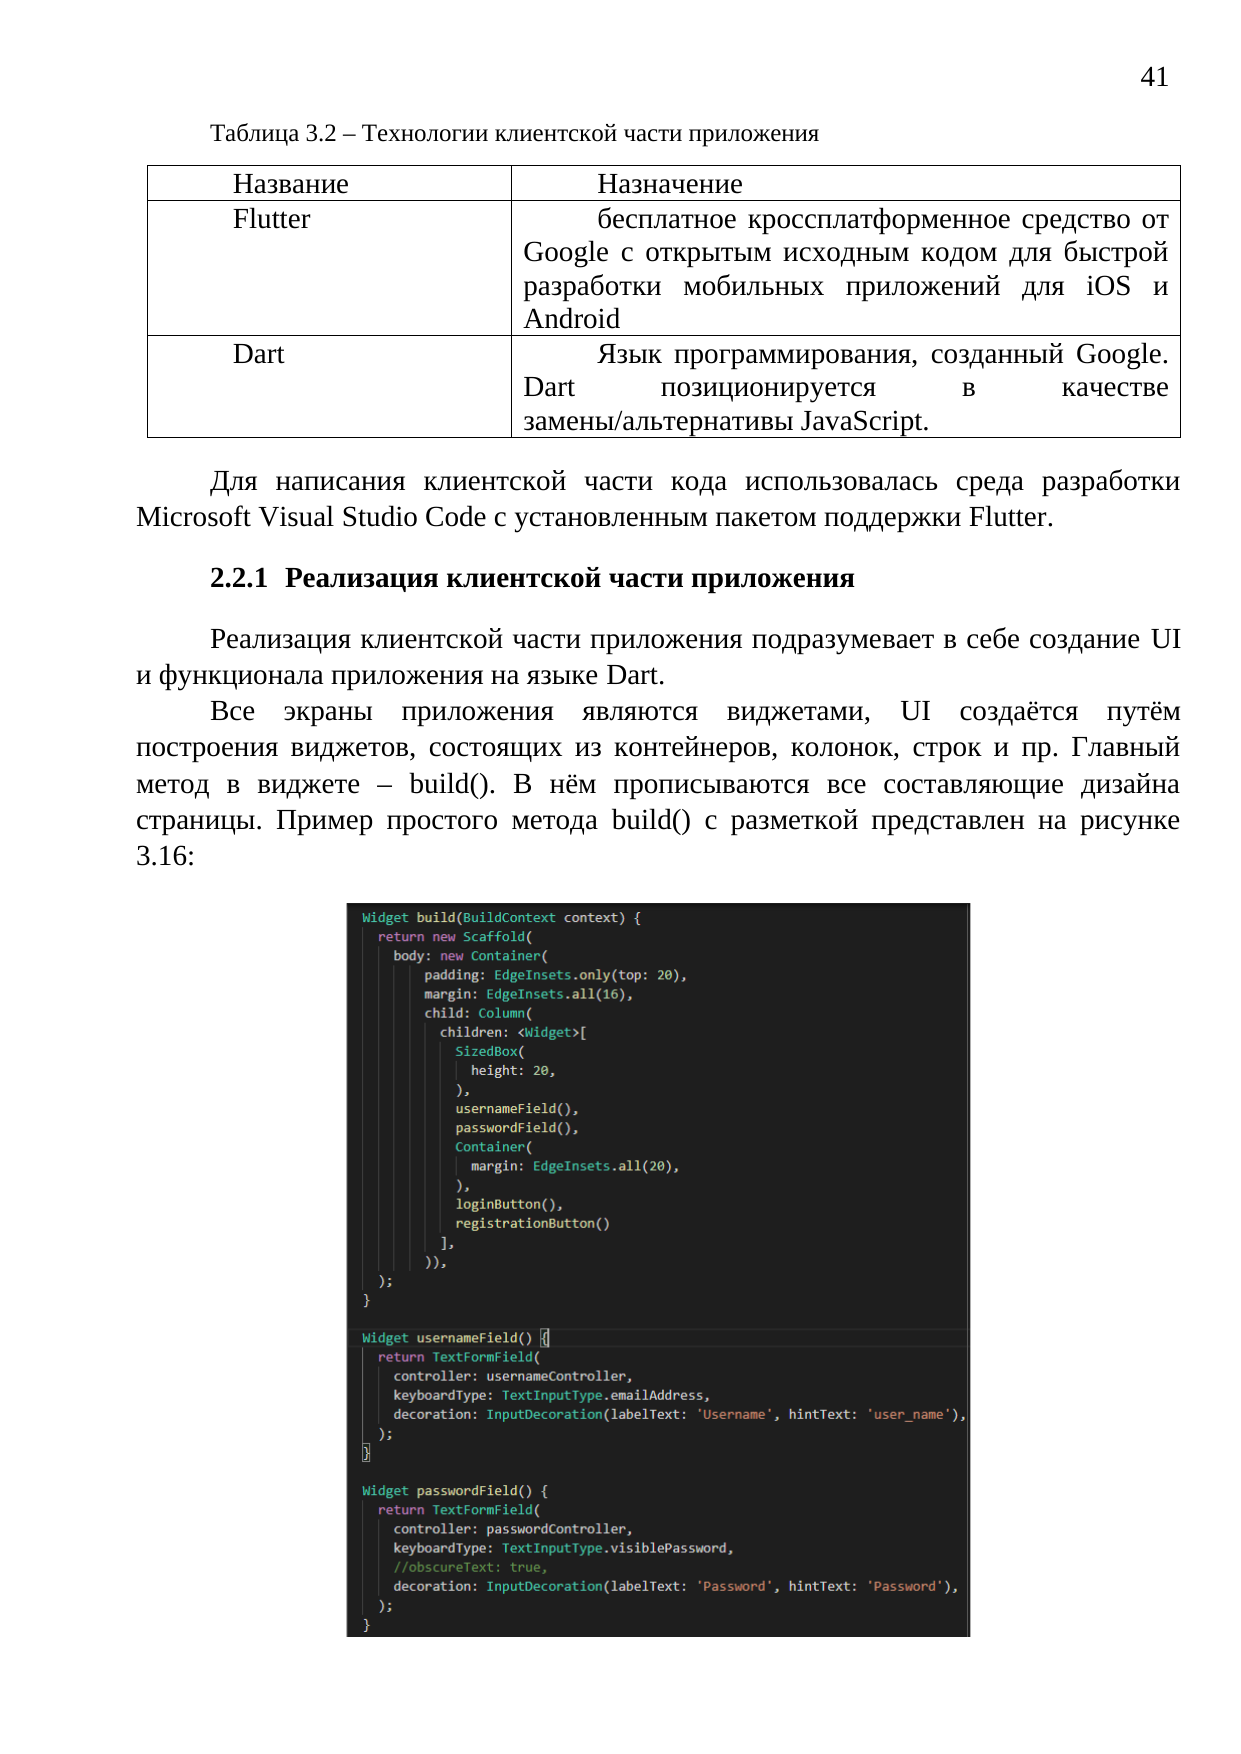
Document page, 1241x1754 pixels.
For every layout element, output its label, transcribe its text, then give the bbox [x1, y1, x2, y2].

text Реализация клиентской части приложения подразумевает в себе создание UI и функционала приложения на языке Dart. [136, 621, 1181, 691]
table_header Название [148, 166, 511, 200]
text Все экраны приложения являются виджетами, UI создаётся путём построения виджетов, состоящих из контейнеров, колонок, строк и пр. Главный метод в виджете – build(). В нём прописываются все составляющие дизайна страницы. Пример простого метода build() с разметкой представлен на рисунке 3.16: [136, 693, 1181, 872]
text Таблица 3.2 – Технологии клиентской части приложения [210, 118, 1181, 147]
table_header Назначение [512, 166, 1180, 200]
table_cell Flutter [148, 201, 511, 335]
picture [346, 903, 971, 1637]
list Реализация клиентской части приложения [210, 560, 1181, 593]
table_cell Dart [148, 336, 511, 437]
table_cell Язык программирования, созданный Google. Dart позиционируется в качестве замены/альтернативы JavaScript. [512, 336, 1180, 437]
text Для написания клиентской части кода использовалась среда разработки Microsoft Visual Studio Code с установленным пакетом поддержки Flutter. [136, 463, 1181, 532]
table_cell бесплатное кроссплатформенное средство от Google с открытым исходным кодом для быстрой разработки мобильных приложений для iOS и Android [512, 201, 1180, 335]
